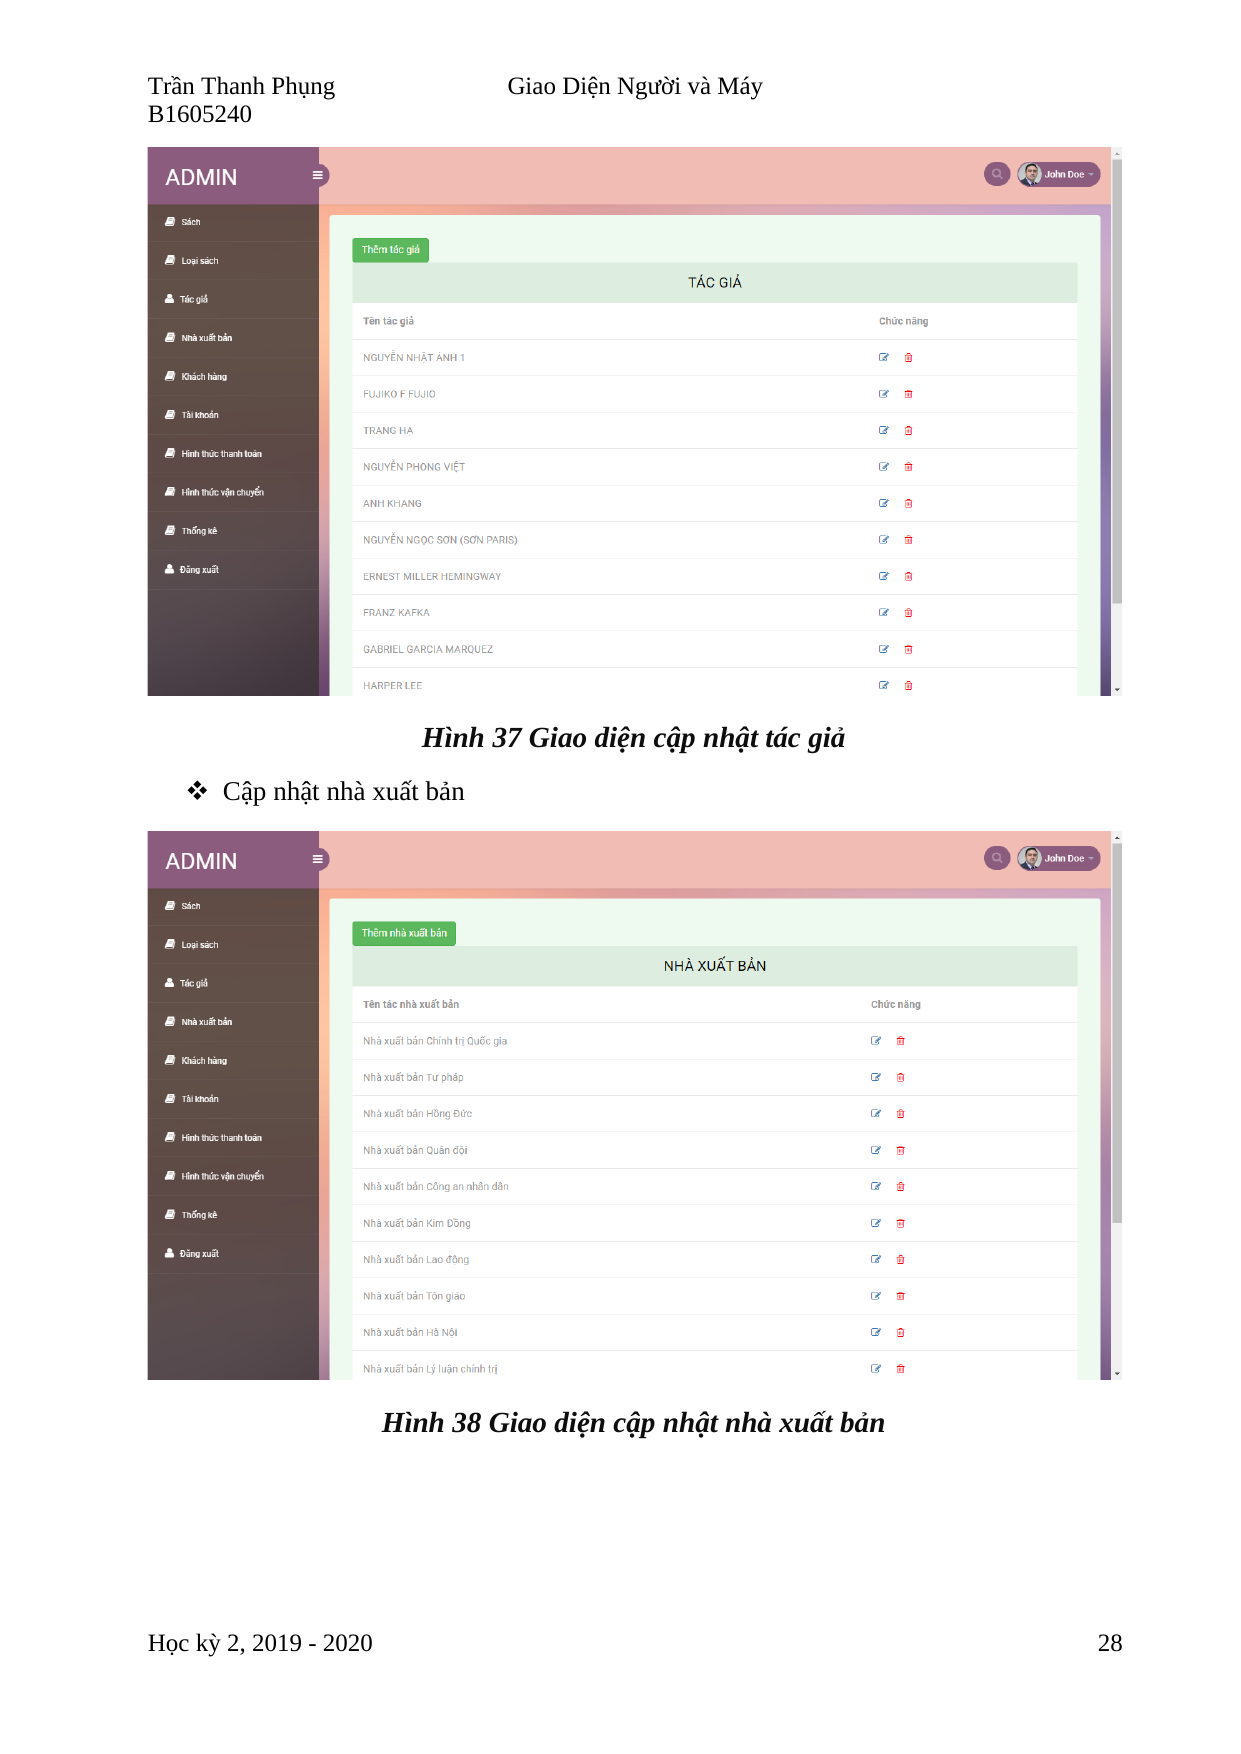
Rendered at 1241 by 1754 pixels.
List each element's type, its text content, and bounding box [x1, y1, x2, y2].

picture [147, 831, 1123, 1380]
text Hình 37 Giao diện cập nhật tác giả [148, 721, 1122, 754]
picture [147, 147, 1123, 696]
text Hình 38 Giao diện cập nhật nhà xuất bản [148, 1405, 1122, 1438]
list Cập nhật nhà xuất bản [185, 775, 1122, 806]
